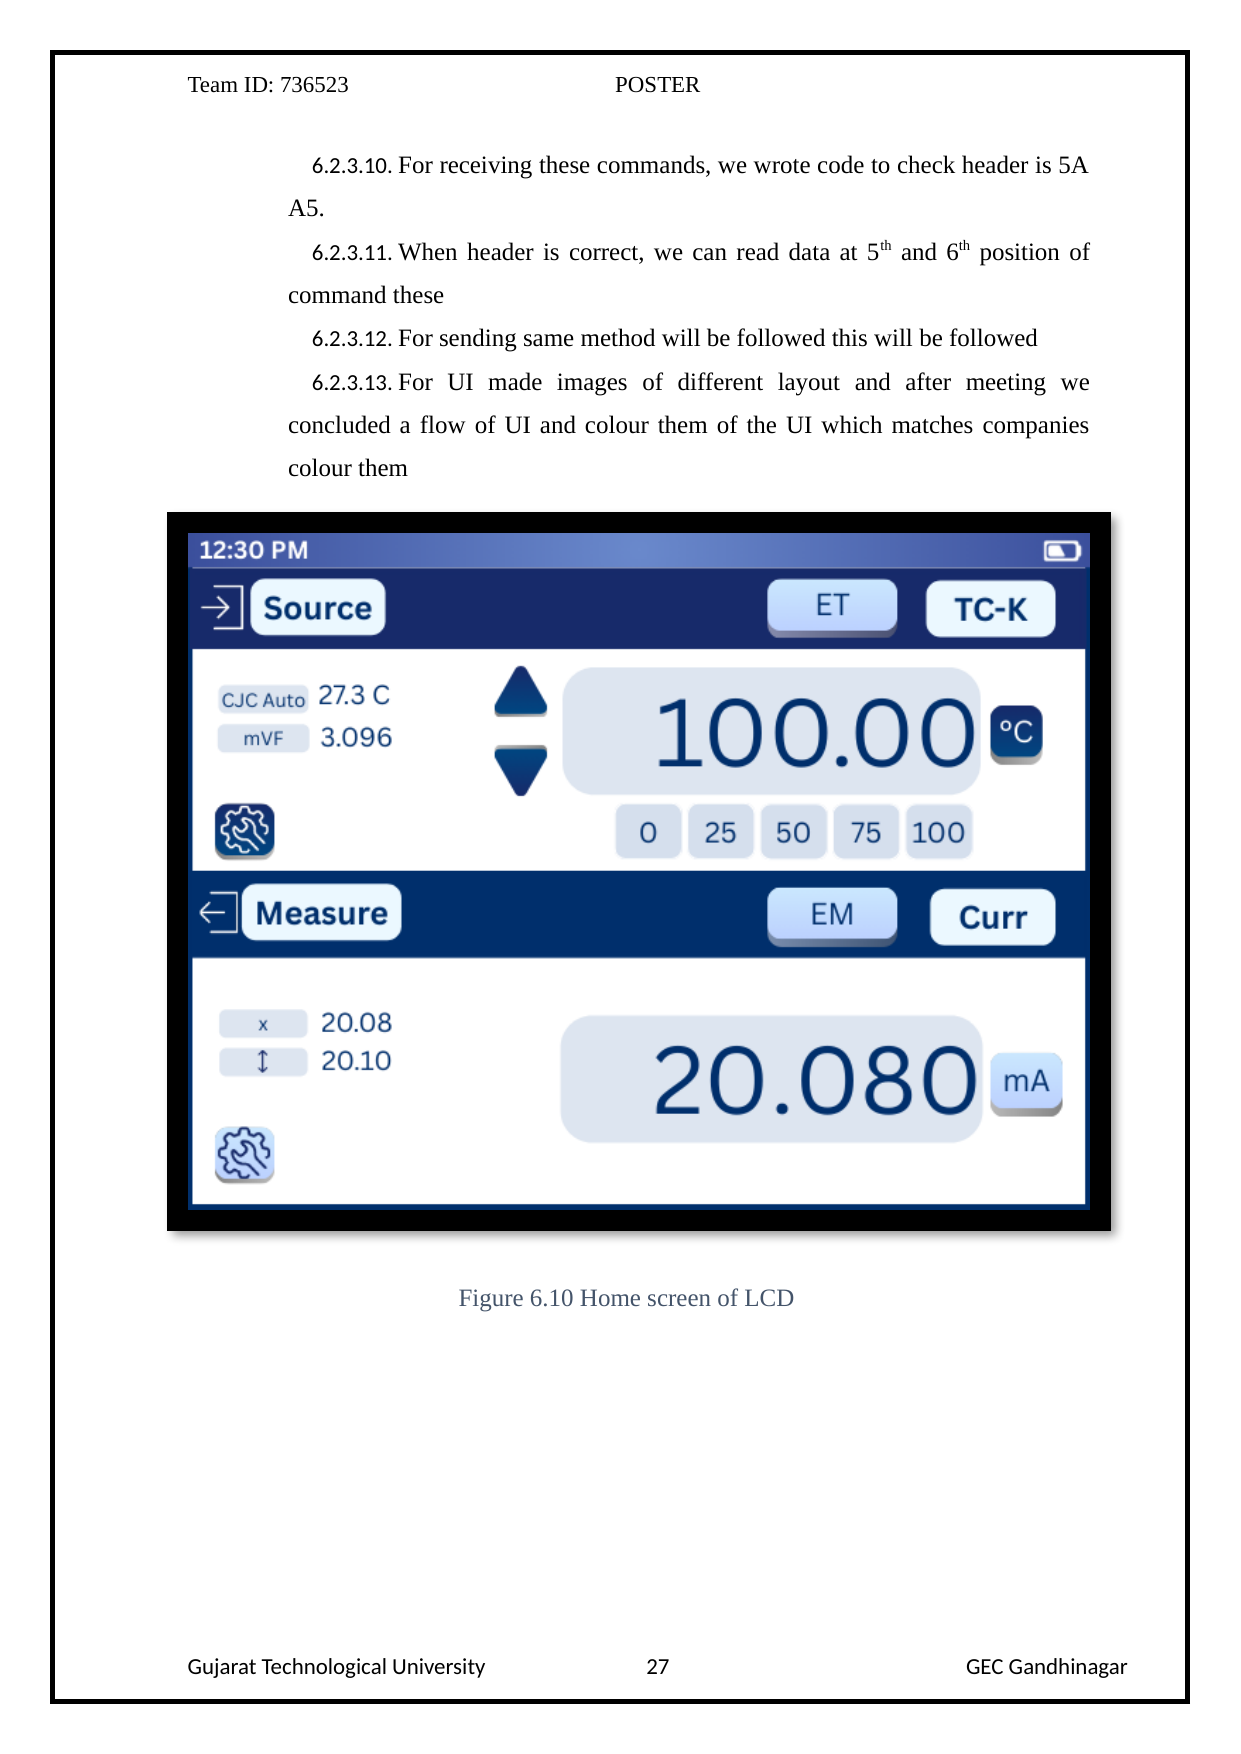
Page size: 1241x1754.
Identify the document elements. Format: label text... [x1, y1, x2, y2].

list When header is correct, we can read data at 5th and 6th position of command these [288, 237, 1090, 309]
picture [188, 533, 1090, 1210]
list For receiving these commands, we wrote code to check header is 5A A5. [288, 150, 1090, 222]
list For sending same method will be followed this will be followed [288, 323, 1090, 352]
list For UI made images of different layout and after meeting we concluded a flow of UI and colour them of the UI which matches companies colour them [288, 367, 1090, 482]
